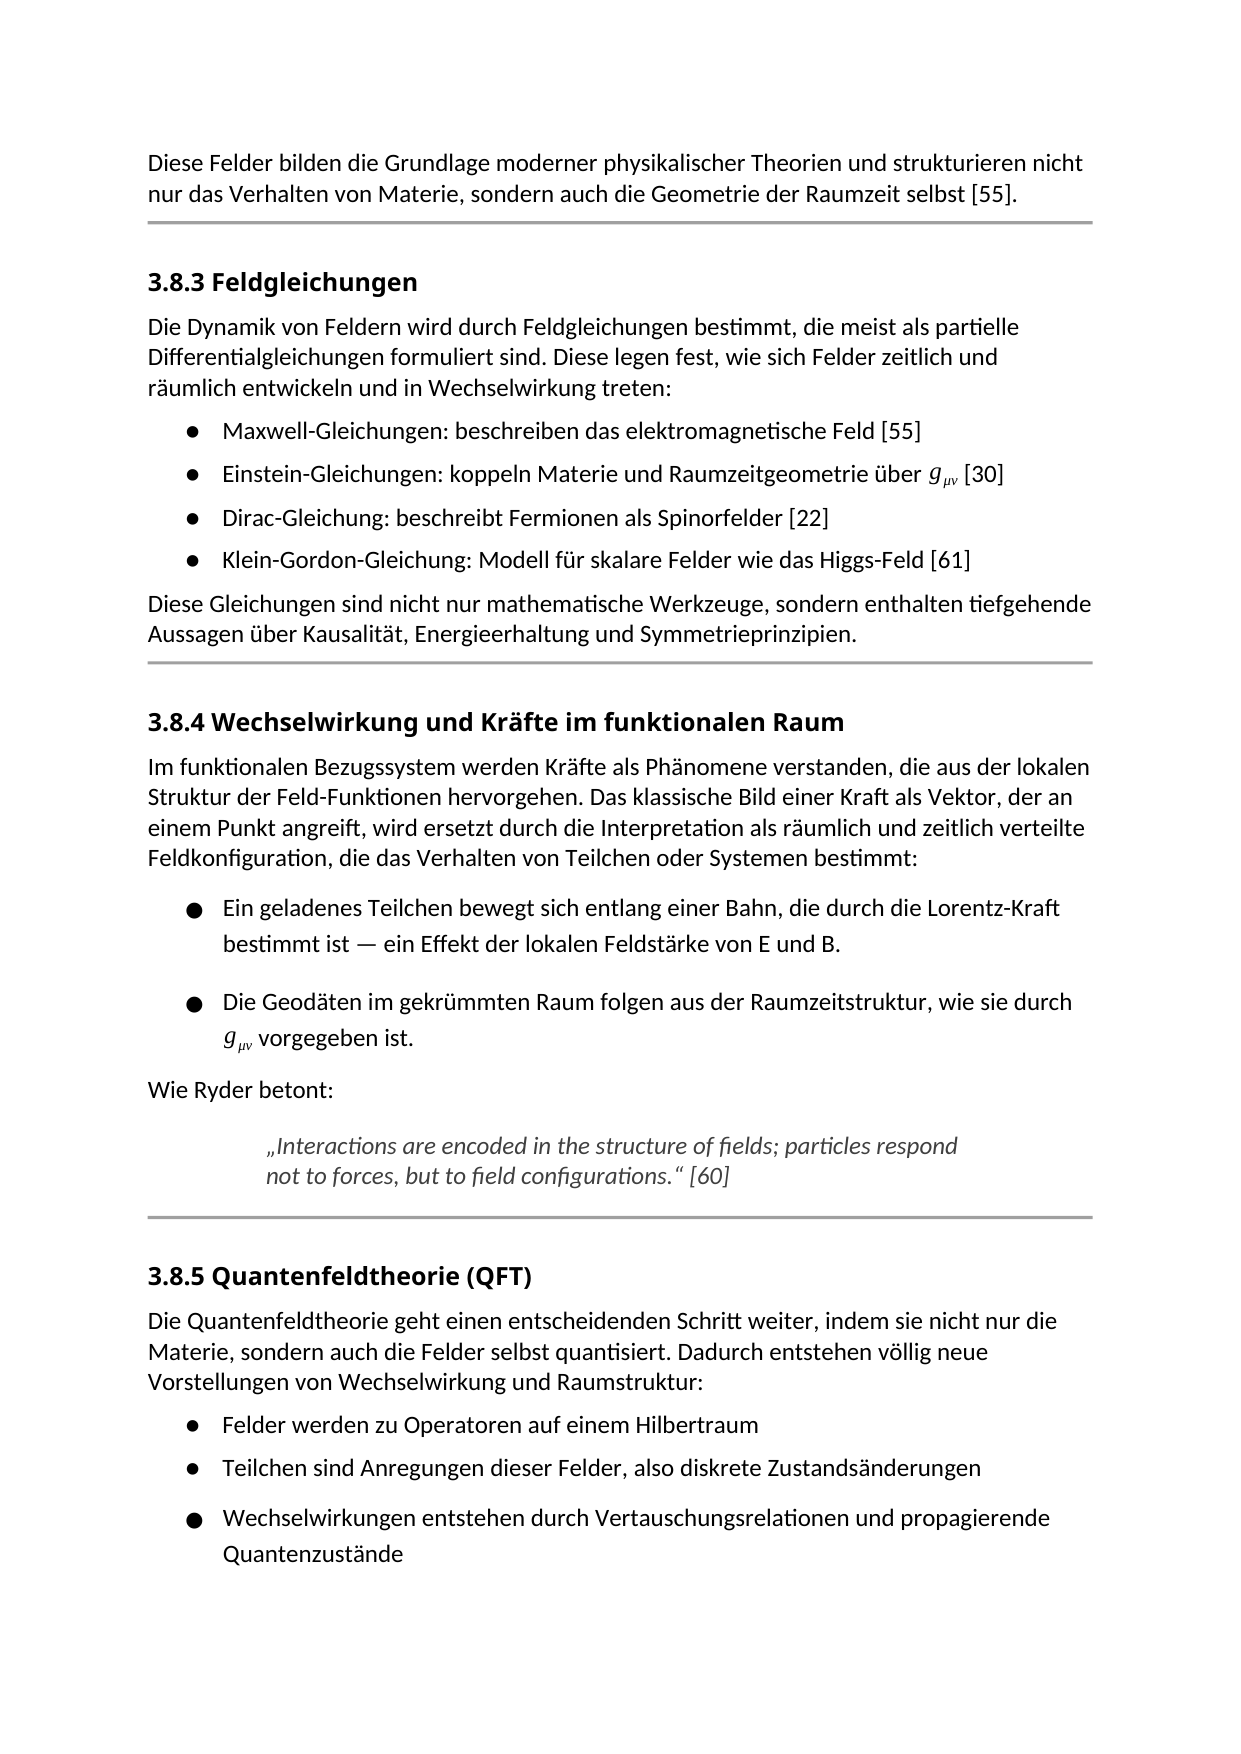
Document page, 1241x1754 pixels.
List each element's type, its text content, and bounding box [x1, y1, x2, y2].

text Dirac-Gleichung: beschreibt Fermionen als Spinorfelder [22] [185, 502, 1093, 532]
text Felder werden zu Operatoren auf einem Hilbertraum [185, 1409, 1093, 1440]
text Wie Ryder betont: [148, 1074, 1093, 1105]
text Die Dynamik von Feldern wird durch Feldgleichungen bestimmt, die meist als partielle Differentialgleichungen formuliert sind. Diese legen fest, wie sich Felder zeitlich und räumlich entwickeln und in Wechselwirkung treten: [148, 311, 1093, 402]
subtitle 3.8.5 Quantenfeldtheorie (QFT) [148, 1259, 1093, 1293]
subtitle 3.8.3 Feldgleichungen [148, 264, 1093, 298]
text Teilchen sind Anregungen dieser Felder, also diskrete Zustandsänderungen [185, 1453, 1093, 1483]
list Die Geodäten im gekrümmten Raum folgen aus der Raumzeitstruktur, wie sie durch ​ vorgegeben ist. [185, 979, 1093, 1053]
text Einstein-Gleichungen: koppeln Materie und Raumzeitgeometrie über ​ [30] [185, 458, 1093, 489]
list Wechselwirkungen entstehen durch Vertauschungsrelationen und propagierende Quantenzustände [185, 1496, 1093, 1569]
text Im funktionalen Bezugssystem werden Kräfte als Phänomene verstanden, die aus der lokalen Struktur der Feld-Funktionen hervorgehen. Das klassische Bild einer Kraft als Vektor, der an einem Punkt angreift, wird ersetzt durch die Interpretation als räumlich und zeitlich verteilte Feldkonfiguration, die das Verhalten von Teilchen oder Systemen bestimmt: [148, 751, 1093, 873]
list Ein geladenes Teilchen bewegt sich entlang einer Bahn, die durch die Lorentz-Kraft bestimmt ist — ein Effekt der lokalen Feldstärke von E und B. [185, 885, 1093, 959]
text „Interactions are encoded in the structure of fields; particles respond not to forces, but to field configurations.“ [60] [266, 1130, 974, 1191]
text Die Quantenfeldtheorie geht einen entscheidenden Schritt weiter, indem sie nicht nur die Materie, sondern auch die Felder selbst quantisiert. Dadurch entstehen völlig neue Vorstellungen von Wechselwirkung und Raumstruktur: [148, 1306, 1093, 1397]
subtitle 3.8.4 Wechselwirkung und Kräfte im funktionalen Raum [148, 704, 1093, 738]
text Klein-Gordon-Gleichung: Modell für skalare Felder wie das Higgs-Feld [61] [185, 545, 1093, 575]
text Diese Felder bilden die Grundlage moderner physikalischer Theorien und strukturieren nicht nur das Verhalten von Materie, sondern auch die Geometrie der Raumzeit selbst [55]. [148, 148, 1093, 209]
text Maxwell-Gleichungen: beschreiben das elektromagnetische Feld [55] [185, 415, 1093, 445]
text Diese Gleichungen sind nicht nur mathematische Werkzeuge, sondern enthalten tiefgehende Aussagen über Kausalität, Energieerhaltung und Symmetrieprinzipien. [148, 588, 1093, 649]
